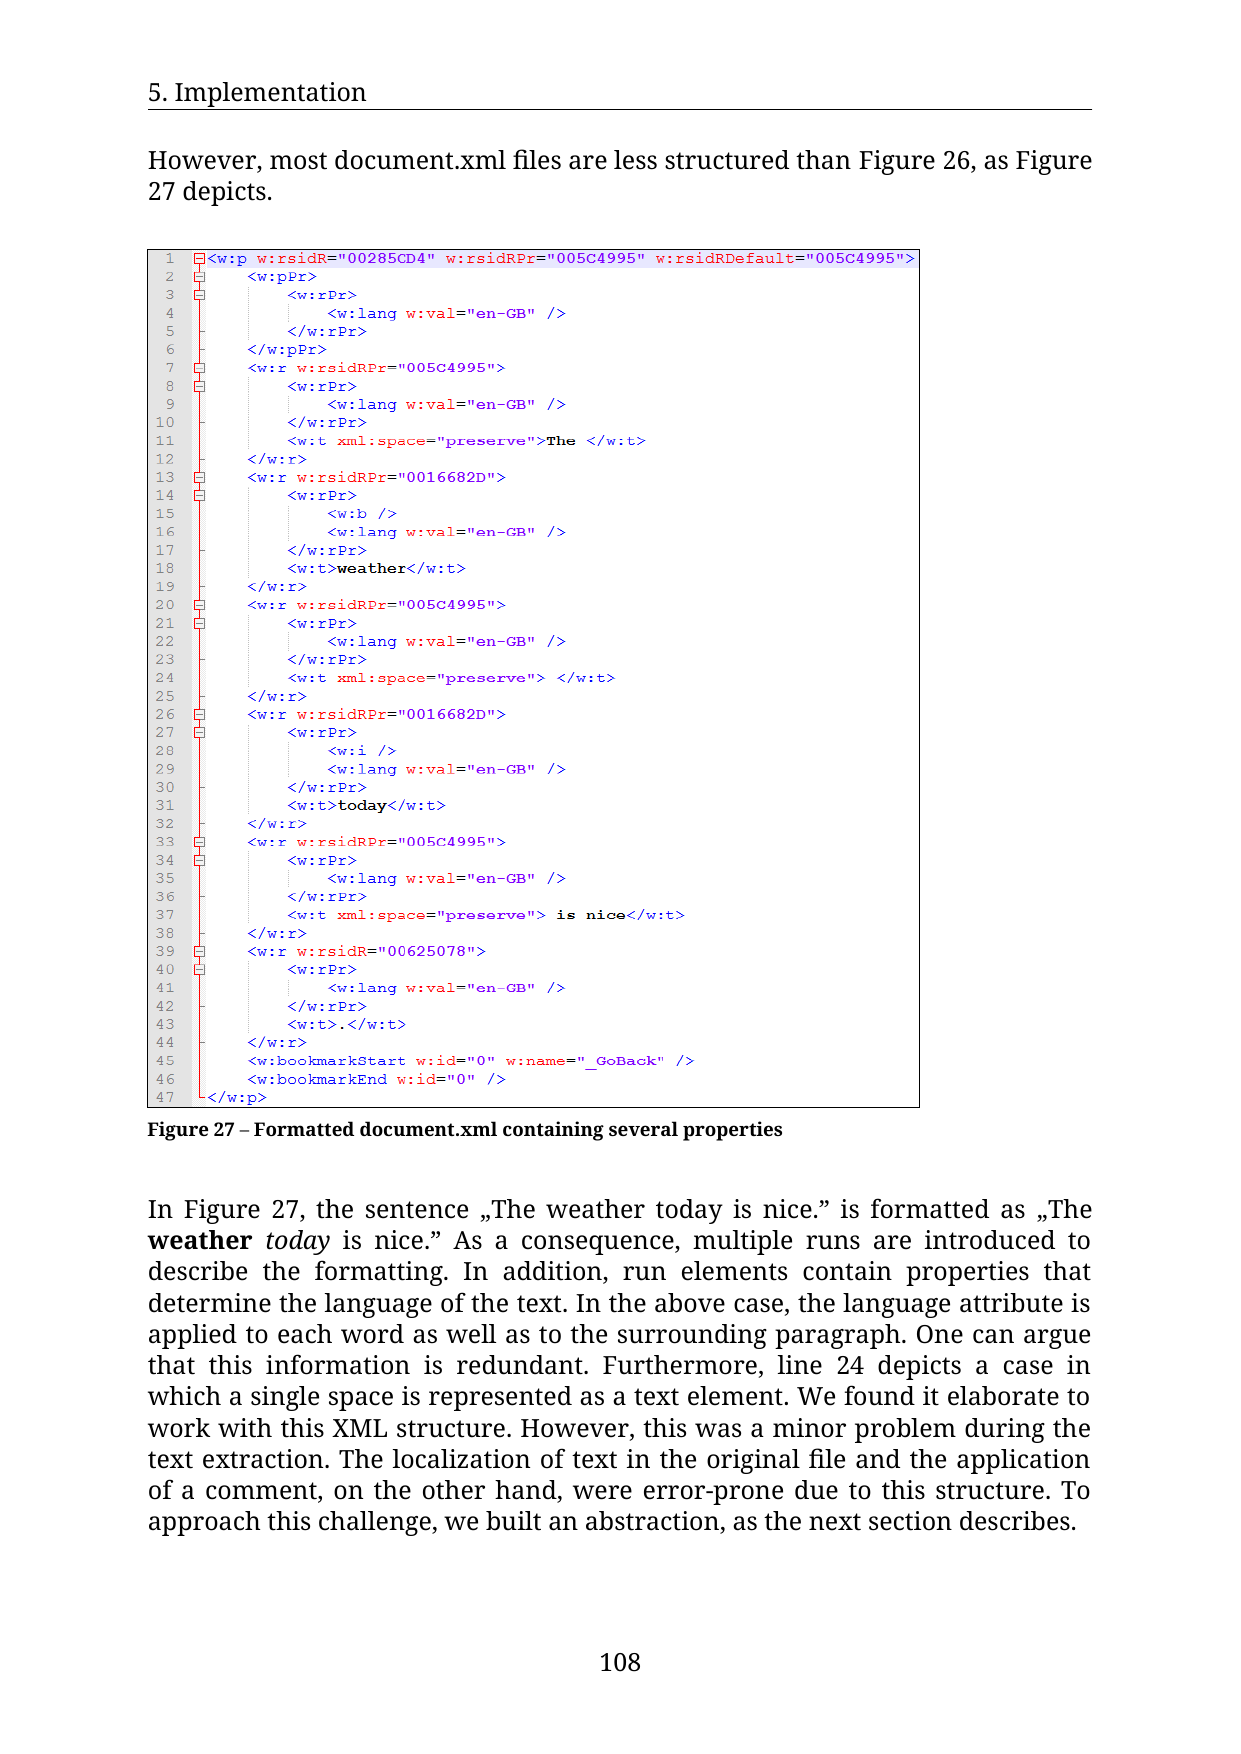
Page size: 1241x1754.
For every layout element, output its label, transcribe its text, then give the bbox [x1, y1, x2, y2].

picture [148, 250, 919, 1107]
text However, most document.xml files are less structured than Figure 26, as Figure 27 depicts. [148, 144, 1092, 207]
